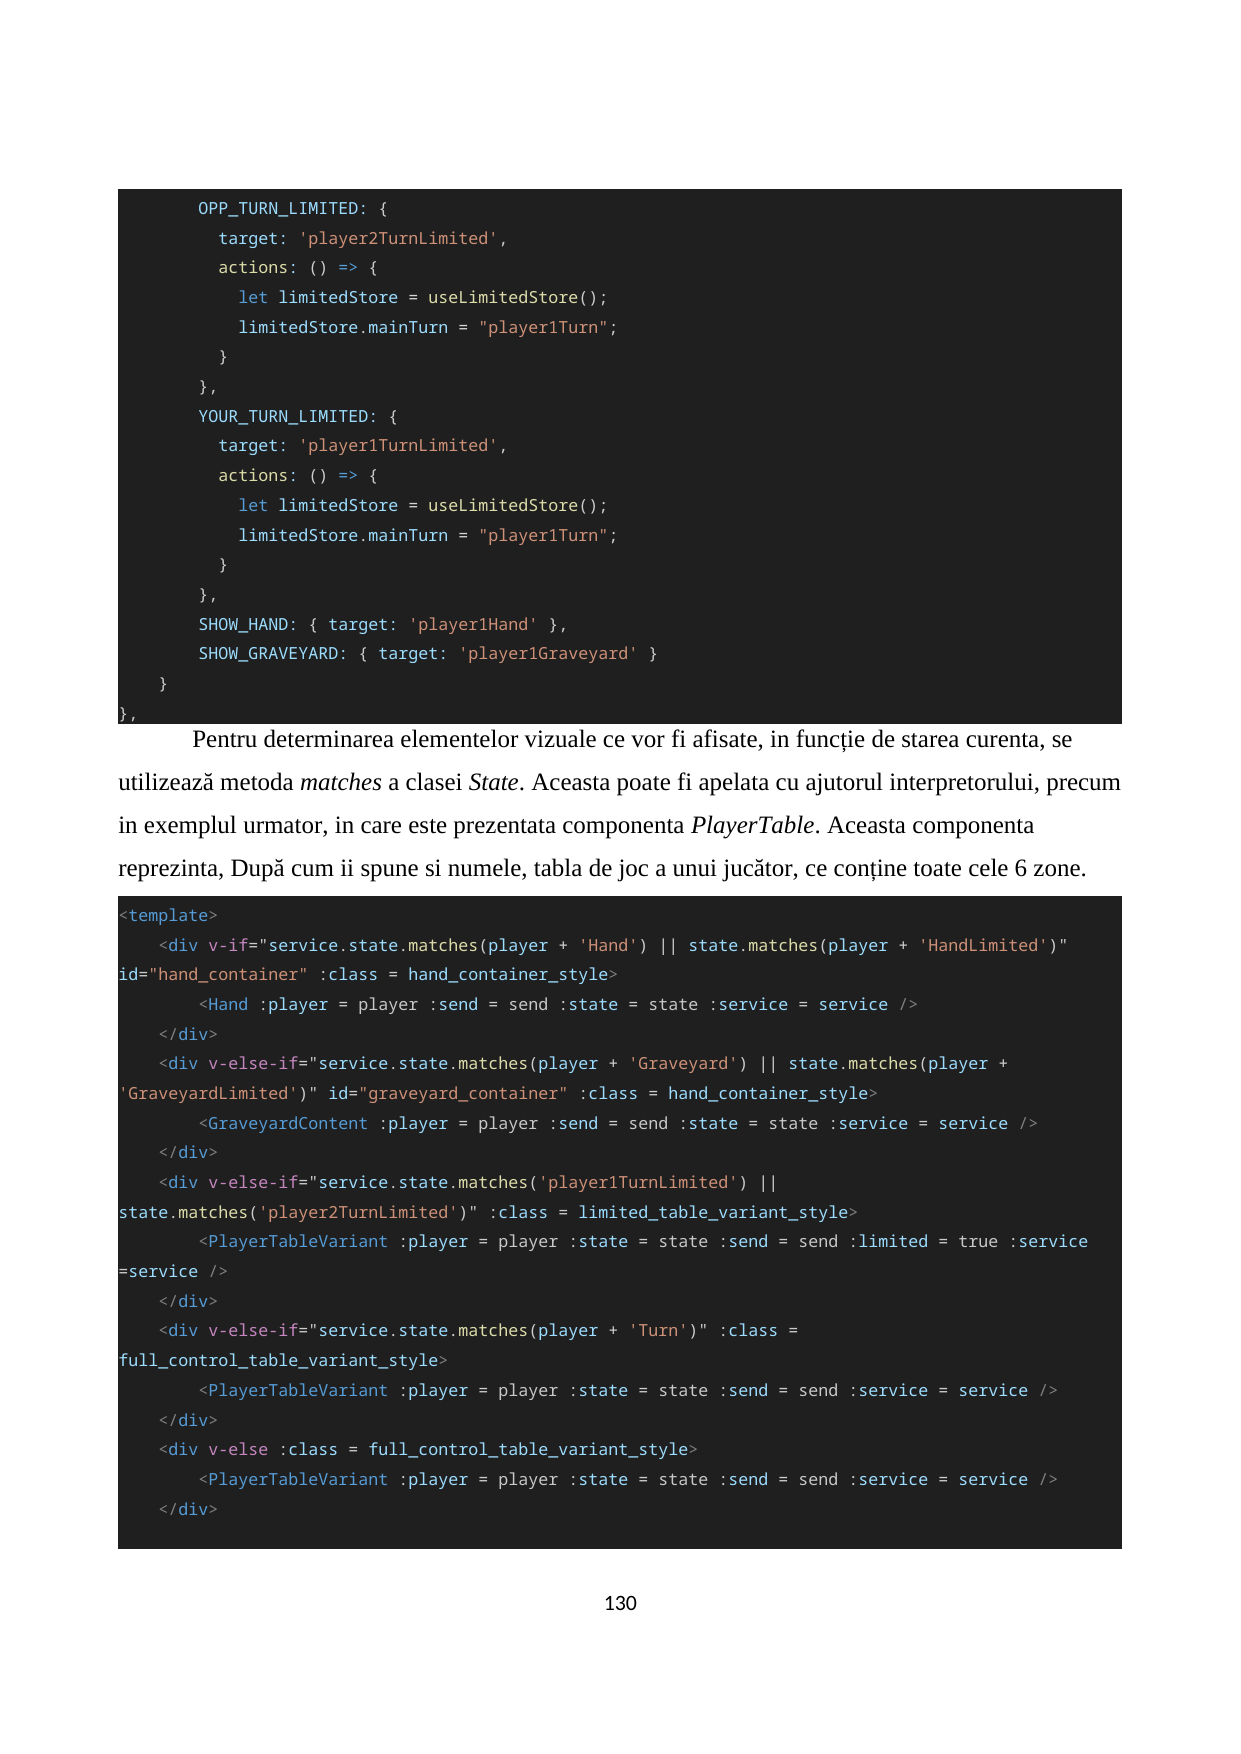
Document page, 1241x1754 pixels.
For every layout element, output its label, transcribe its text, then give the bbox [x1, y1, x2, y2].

text <PlayerTableVariant :player = player :state = state :send = send :service = service /> [118, 1371, 1122, 1401]
text <div v-if="service.state.matches(player + 'Hand') || state.matches(player + 'HandLimited')" id="hand_container" :class = hand_container_style> [118, 926, 1122, 986]
text <PlayerTableVariant :player = player :state = state :send = send :limited = true :service =service /> [118, 1223, 1122, 1282]
text target: 'player1TurnLimited', [118, 427, 1122, 457]
text } [118, 546, 1122, 576]
text }, [118, 368, 1122, 397]
text <div v-else-if="service.state.matches(player + 'Turn')" :class = full_control_table_variant_style> [118, 1312, 1122, 1371]
text } [118, 338, 1122, 368]
text let limitedStore = useLimitedStore(); [118, 486, 1122, 516]
text SHOW_GRAVEYARD: { target: 'player1Graveyard' } [118, 635, 1122, 664]
text SHOW_HAND: { target: 'player1Hand' }, [118, 605, 1122, 635]
text }, [118, 694, 1122, 724]
text }, [118, 576, 1122, 605]
text <div v-else-if="service.state.matches(player + 'Graveyard') || state.matches(player + 'GraveyardLimited')" id="graveyard_container" :class = hand_container_style> [118, 1045, 1122, 1104]
text <PlayerTableVariant :player = player :state = state :send = send :service = service /> [118, 1461, 1122, 1490]
text } [118, 664, 1122, 694]
text <div v-else-if="service.state.matches('player1TurnLimited') || state.matches('player2TurnLimited')" :class = limited_table_variant_style> [118, 1164, 1122, 1223]
text <template> [118, 896, 1122, 926]
text <div v-else :class = full_control_table_variant_style> [118, 1431, 1122, 1461]
text </div> [118, 1282, 1122, 1312]
text </div> [118, 1134, 1122, 1164]
text target: 'player2TurnLimited', [118, 219, 1122, 249]
text <Hand :player = player :send = send :state = state :service = service /> [118, 986, 1122, 1015]
text limitedStore.mainTurn = "player1Turn"; [118, 516, 1122, 546]
text actions: () => { [118, 457, 1122, 486]
text let limitedStore = useLimitedStore(); [118, 279, 1122, 308]
text <GraveyardContent :player = player :send = send :state = state :service = service /> [118, 1104, 1122, 1134]
text </div> [118, 1401, 1122, 1431]
text Pentru determinarea elementelor vizuale ce vor fi afisate, in funcție de starea curenta, se utilizează metoda matches a clasei State. Aceasta poate fi apelata cu ajutorul interpretorului, precum in exemplul urmator, in care este prezentata componenta PlayerTable. Aceasta componenta reprezinta, După cum ii spune si numele, tabla de joc a unui jucător, ce conține toate cele 6 zone. [118, 724, 1122, 882]
text OPP_TURN_LIMITED: { [118, 189, 1122, 219]
text YOUR_TURN_LIMITED: { [118, 397, 1122, 427]
text actions: () => { [118, 249, 1122, 279]
text </div> [118, 1015, 1122, 1045]
text </div> [118, 1490, 1122, 1520]
text limitedStore.mainTurn = "player1Turn"; [118, 308, 1122, 338]
